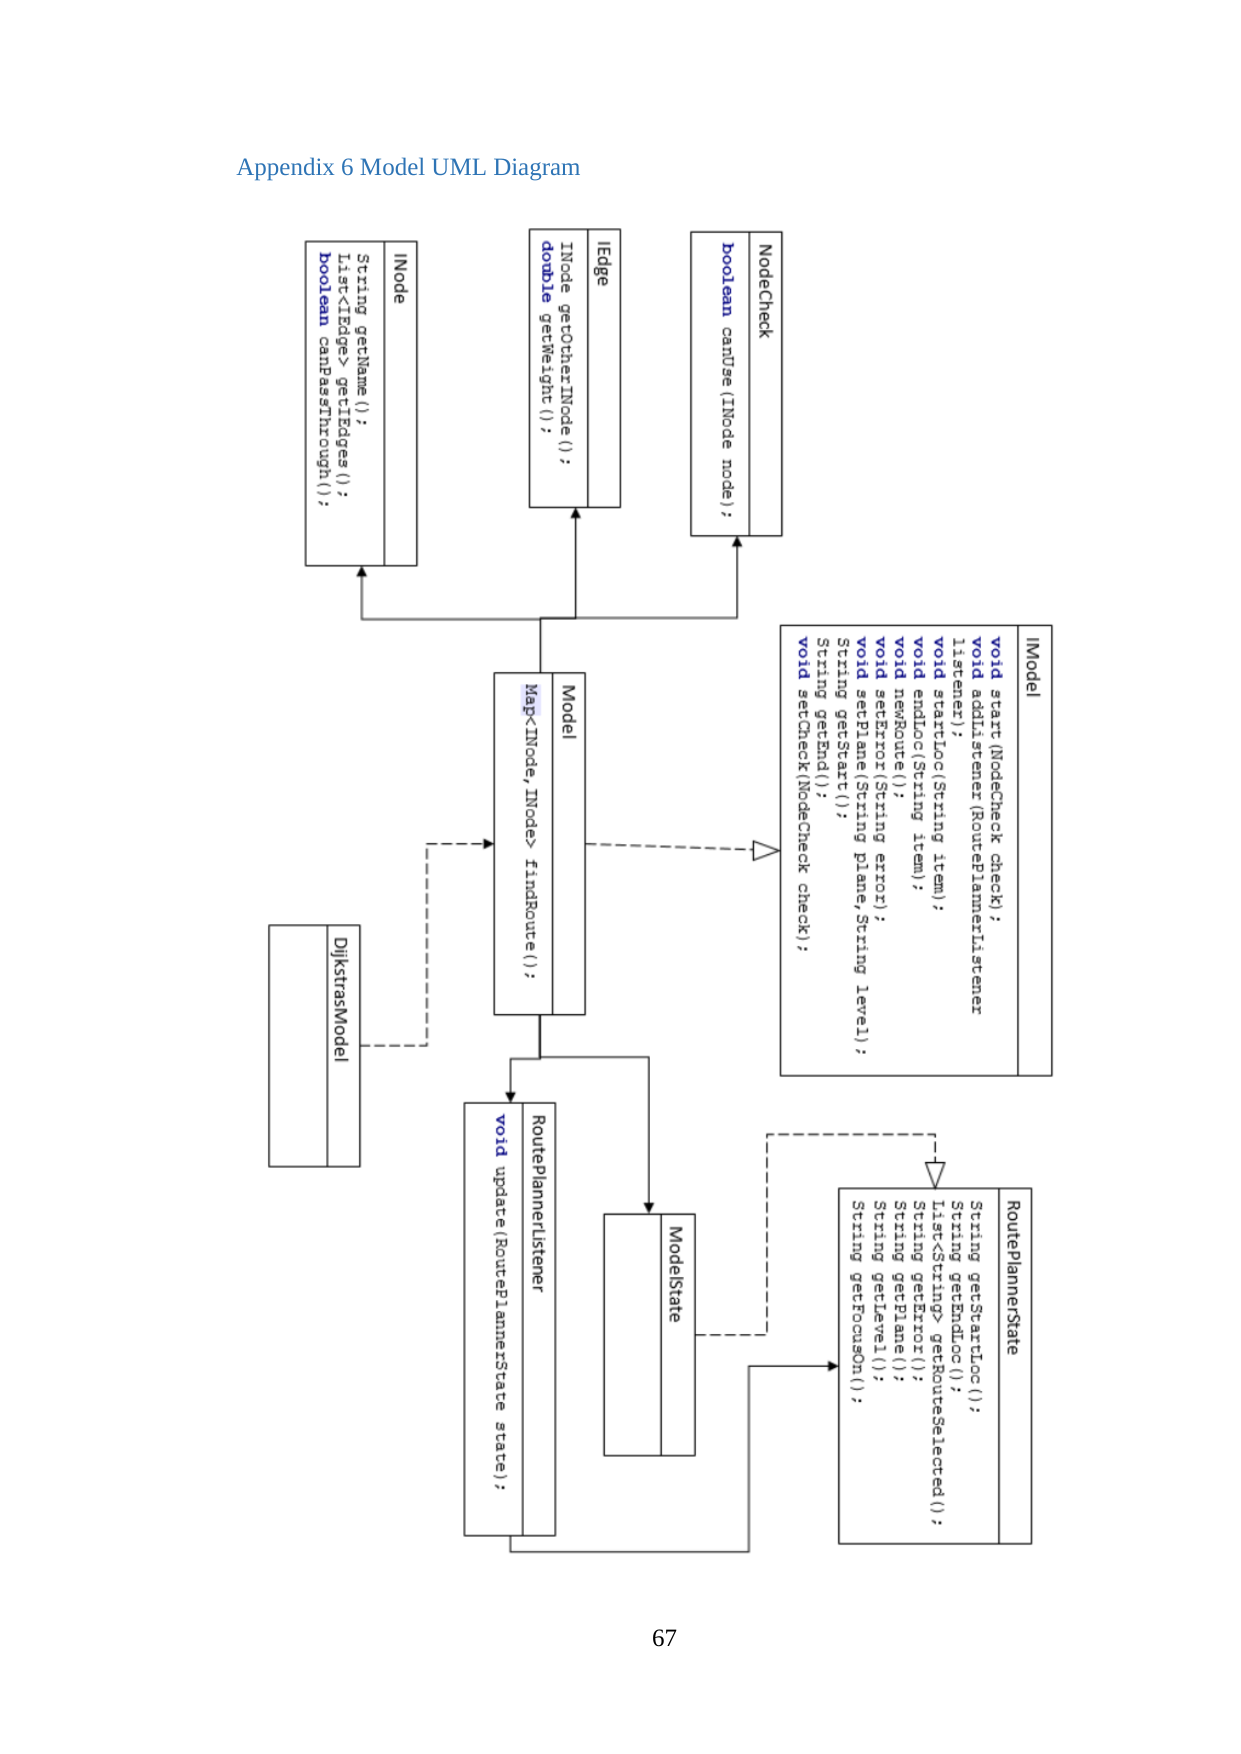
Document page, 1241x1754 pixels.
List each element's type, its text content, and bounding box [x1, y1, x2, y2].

picture [221, 203, 1074, 1606]
subtitle Appendix 6 Model UML Diagram [236, 152, 1092, 181]
